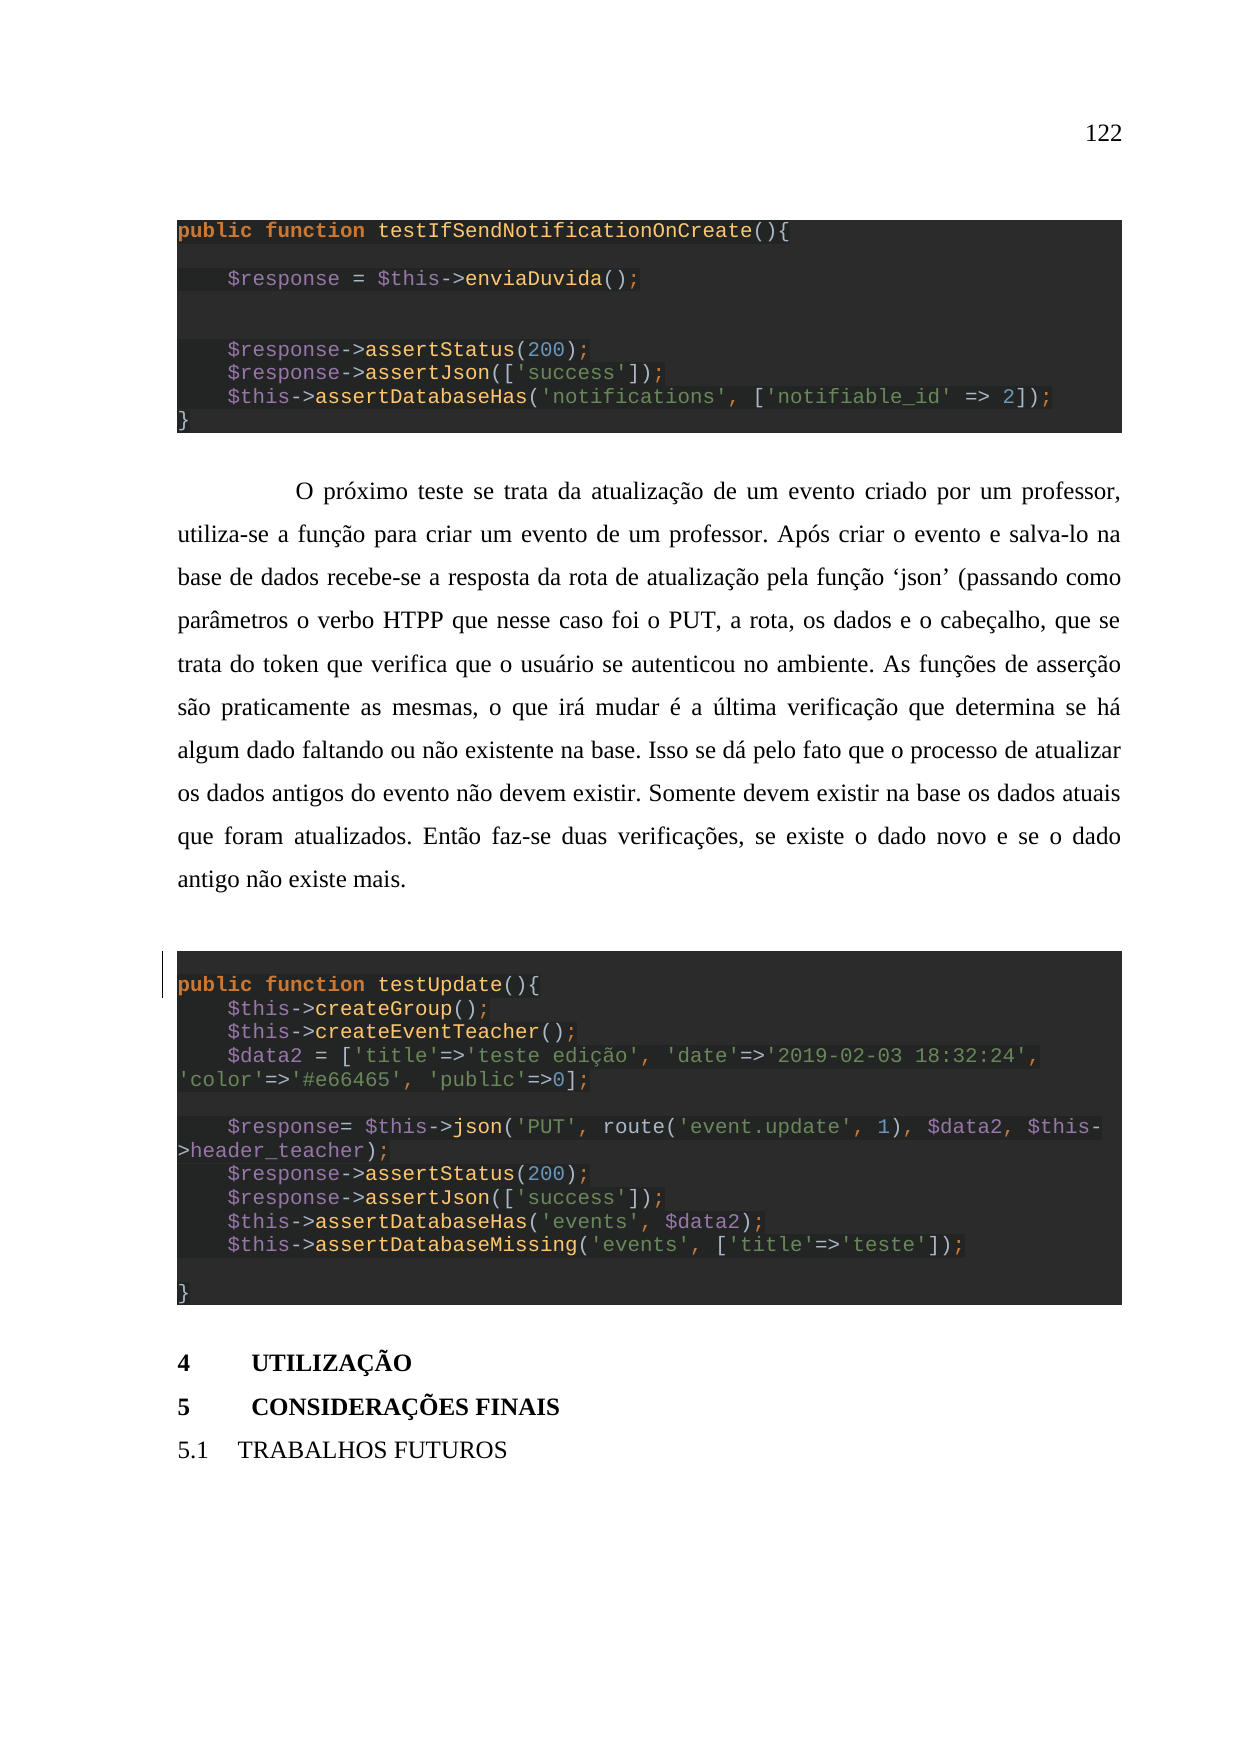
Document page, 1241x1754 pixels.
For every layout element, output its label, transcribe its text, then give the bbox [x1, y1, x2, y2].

subtitle Trabalhos futuros [177, 1435, 1122, 1507]
text public function testIfSendNotificationOnCreate(){ $response = $this->enviaDuvida(); $response->assertStatus(200); $response->assertJson(['success']); $this->assertDatabaseHas('notifications', ['notifiable_id' => 2]); } [177, 220, 1122, 433]
text public function testUpdate(){ $this->createGroup(); $this->createEventTeacher(); $data2 = ['title'=>'teste edição', 'date'=>'2019-02-03 18:32:24', 'color'=>'#e66465', 'public'=>0]; $response= $this->json('PUT', route('event.update', 1), $data2, $this->header_teacher); $response->assertStatus(200); $response->assertJson(['success']); $this->assertDatabaseHas('events', $data2); $this->assertDatabaseMissing('events', ['title'=>'teste']); } [177, 951, 1122, 1305]
text O próximo teste se trata da atualização de um evento criado por um professor, utiliza-se a função para criar um evento de um professor. Após criar o evento e salva-lo na base de dados recebe-se a resposta da rota de atualização pela função ‘json’ (passando como parâmetros o verbo HTPP que nesse caso foi o PUT, a rota, os dados e o cabeçalho, que se trata do token que verifica que o usuário se autenticou no ambiente. As funções de asserção são praticamente as mesmas, o que irá mudar é a última verificação que determina se há algum dado faltando ou não existente na base. Isso se dá pelo fato que o processo de atualizar os dados antigos do evento não devem existir. Somente devem existir na base os dados atuais que foram atualizados. Então faz-se duas verificações, se existe o dado novo e se o dado antigo não existe mais. [177, 476, 1122, 893]
subtitle Utilização [177, 1348, 1122, 1377]
subtitle Considerações finais [177, 1392, 1122, 1420]
